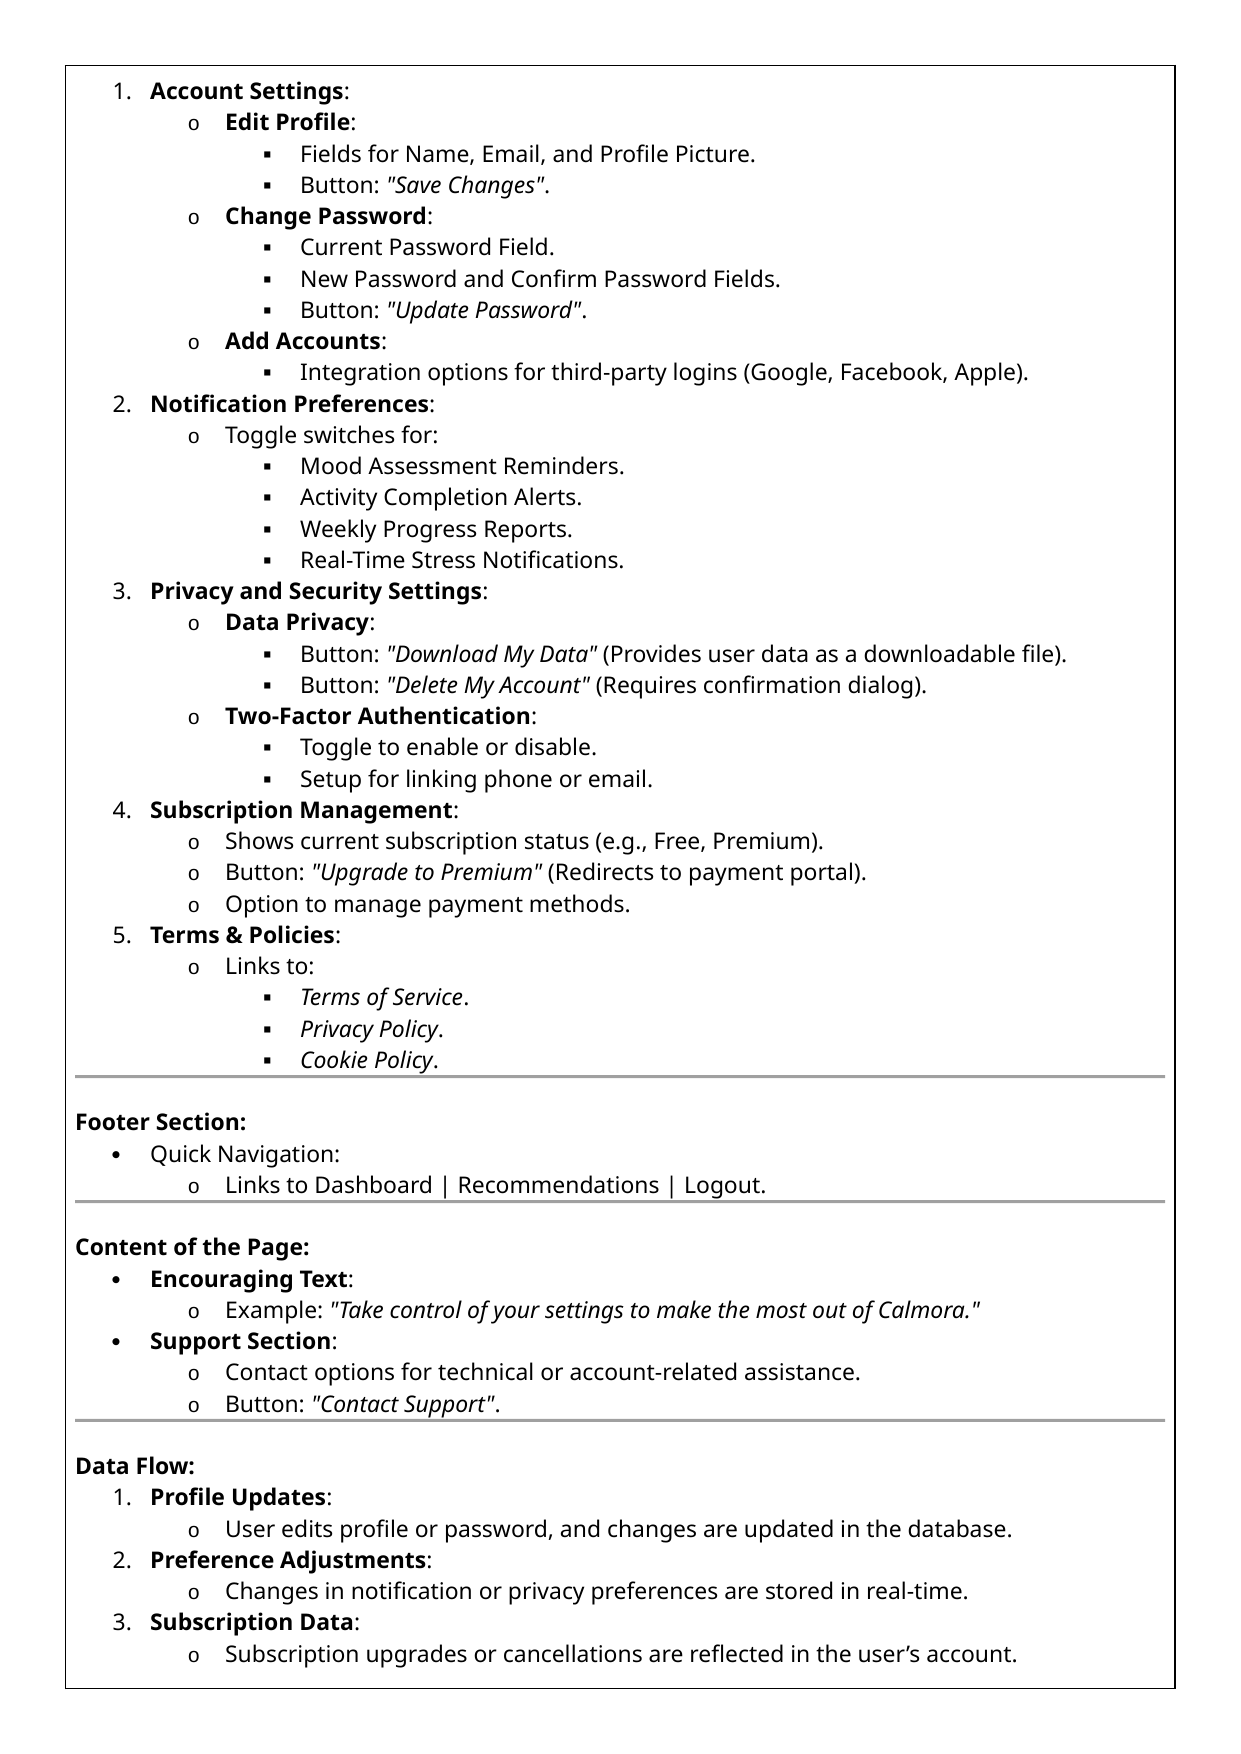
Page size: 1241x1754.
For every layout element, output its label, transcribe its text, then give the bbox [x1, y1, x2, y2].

list Notification Preferences: [112, 387, 1165, 419]
list New Password and Confirm Password Fields. [262, 262, 1165, 294]
list Subscription Management: [112, 794, 1165, 825]
list Add Accounts: [187, 325, 1165, 356]
text Content of the Page: [75, 1231, 1165, 1262]
list Quick Navigation: [112, 1137, 1165, 1169]
list Button: "Upgrade to Premium" (Redirects to payment portal). [187, 856, 1165, 887]
list Encouraging Text: [112, 1262, 1165, 1294]
list Links to Dashboard | Recommendations | Logout. [187, 1169, 1165, 1200]
list Shows current subscription status (e.g., Free, Premium). [187, 825, 1165, 856]
list Real-Time Stress Notifications. [262, 544, 1165, 575]
list Toggle to enable or disable. [262, 731, 1165, 762]
list Button: "Save Changes". [262, 169, 1165, 200]
list Button: "Update Password". [262, 294, 1165, 325]
list Button: "Download My Data" (Provides user data as a downloadable file). [262, 637, 1165, 669]
list Contact options for technical or account-related assistance. [187, 1356, 1165, 1387]
list Mood Assessment Reminders. [262, 450, 1165, 481]
text Data Flow: [75, 1450, 1165, 1481]
list Profile Updates: [112, 1481, 1165, 1512]
list Button: "Delete My Account" (Requires confirmation dialog). [262, 669, 1165, 700]
list Privacy Policy. [262, 1012, 1165, 1044]
list Setup for linking phone or email. [262, 762, 1165, 794]
list Option to manage payment methods. [187, 887, 1165, 919]
text Footer Section: [75, 1106, 1165, 1137]
list Subscription upgrades or cancellations are reflected in the user’s account. [187, 1637, 1165, 1669]
list Support Section: [112, 1325, 1165, 1356]
list Data Privacy: [187, 606, 1165, 637]
list Preference Adjustments: [112, 1544, 1165, 1575]
list Integration options for third-party logins (Google, Facebook, Apple). [262, 356, 1165, 387]
list Activity Completion Alerts. [262, 481, 1165, 512]
list Edit Profile: [187, 106, 1165, 137]
list Weekly Progress Reports. [262, 512, 1165, 544]
list Change Password: [187, 200, 1165, 231]
list Button: "Contact Support". [187, 1387, 1165, 1418]
list Subscription Data: [112, 1606, 1165, 1637]
list Toggle switches for: [187, 419, 1165, 450]
list Account Settings: [112, 75, 1165, 106]
list User edits profile or password, and changes are updated in the database. [187, 1512, 1165, 1544]
list Changes in notification or privacy preferences are stored in real-time. [187, 1575, 1165, 1606]
list Links to: [187, 950, 1165, 981]
list Terms of Service. [262, 981, 1165, 1012]
list Current Password Field. [262, 231, 1165, 262]
list Two-Factor Authentication: [187, 700, 1165, 731]
list Terms & Policies: [112, 919, 1165, 950]
list Example: "Take control of your settings to make the most out of Calmora." [187, 1294, 1165, 1325]
list Privacy and Security Settings: [112, 575, 1165, 606]
list Fields for Name, Email, and Profile Picture. [262, 137, 1165, 169]
list Cookie Policy. [262, 1044, 1165, 1075]
